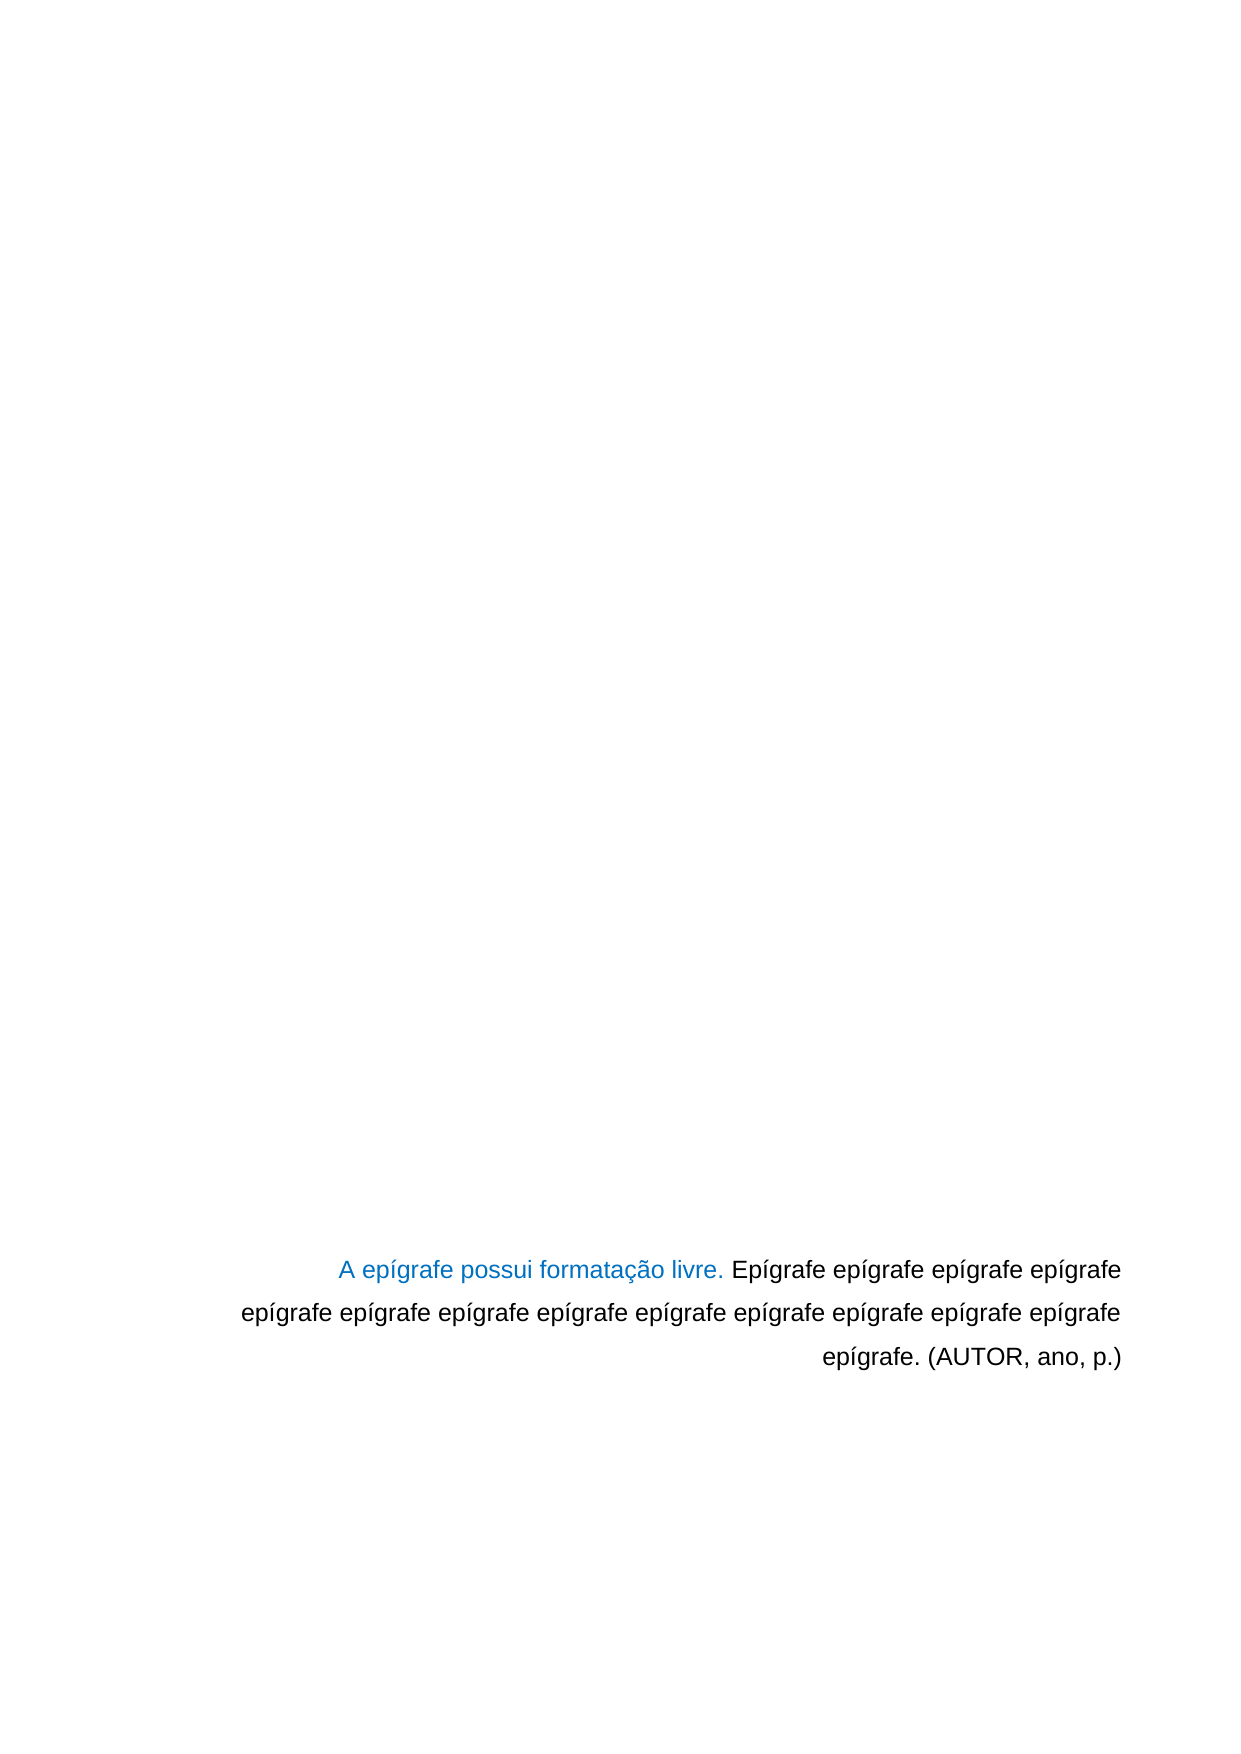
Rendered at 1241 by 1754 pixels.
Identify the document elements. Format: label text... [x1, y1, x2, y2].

text A epígrafe possui formatação livre. Epígrafe epígrafe epígrafe epígrafe epígrafe epígrafe epígrafe epígrafe epígrafe epígrafe epígrafe epígrafe epígrafe epígrafe. (AUTOR, ano, p.) [177, 1255, 1122, 1370]
